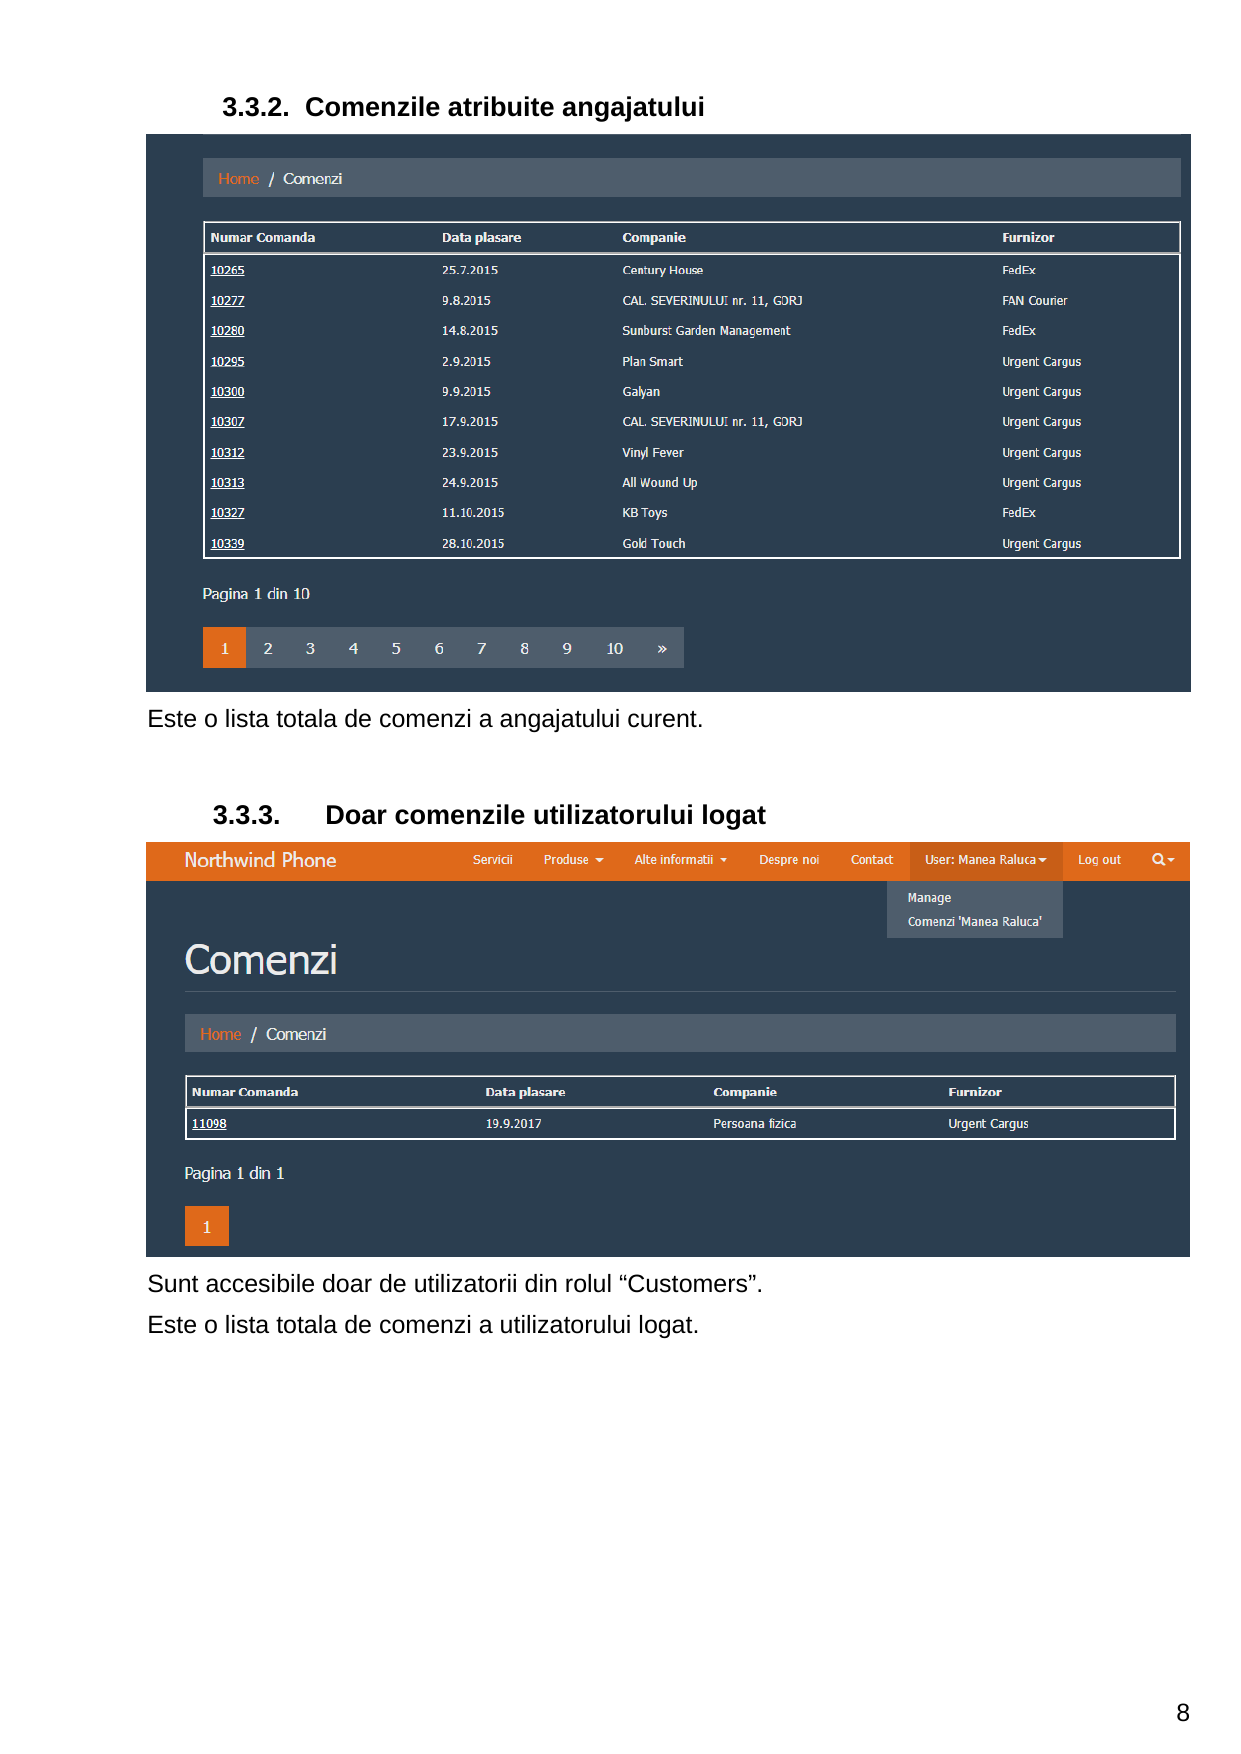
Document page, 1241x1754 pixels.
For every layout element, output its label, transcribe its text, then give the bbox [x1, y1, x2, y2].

text Este o lista totala de comenzi a angajatului curent. [147, 704, 1190, 733]
subtitle Doar comenzile utilizatorului logat [213, 799, 1190, 830]
subtitle 3.3.2. Comenzile atribuite angajatului [222, 91, 1190, 122]
text Sunt accesibile doar de utilizatorii din rolul “Customers”. [147, 1269, 1190, 1298]
text Este o lista totala de comenzi a utilizatorului logat. [147, 1311, 1190, 1339]
picture [146, 134, 1191, 692]
picture [146, 842, 1190, 1257]
